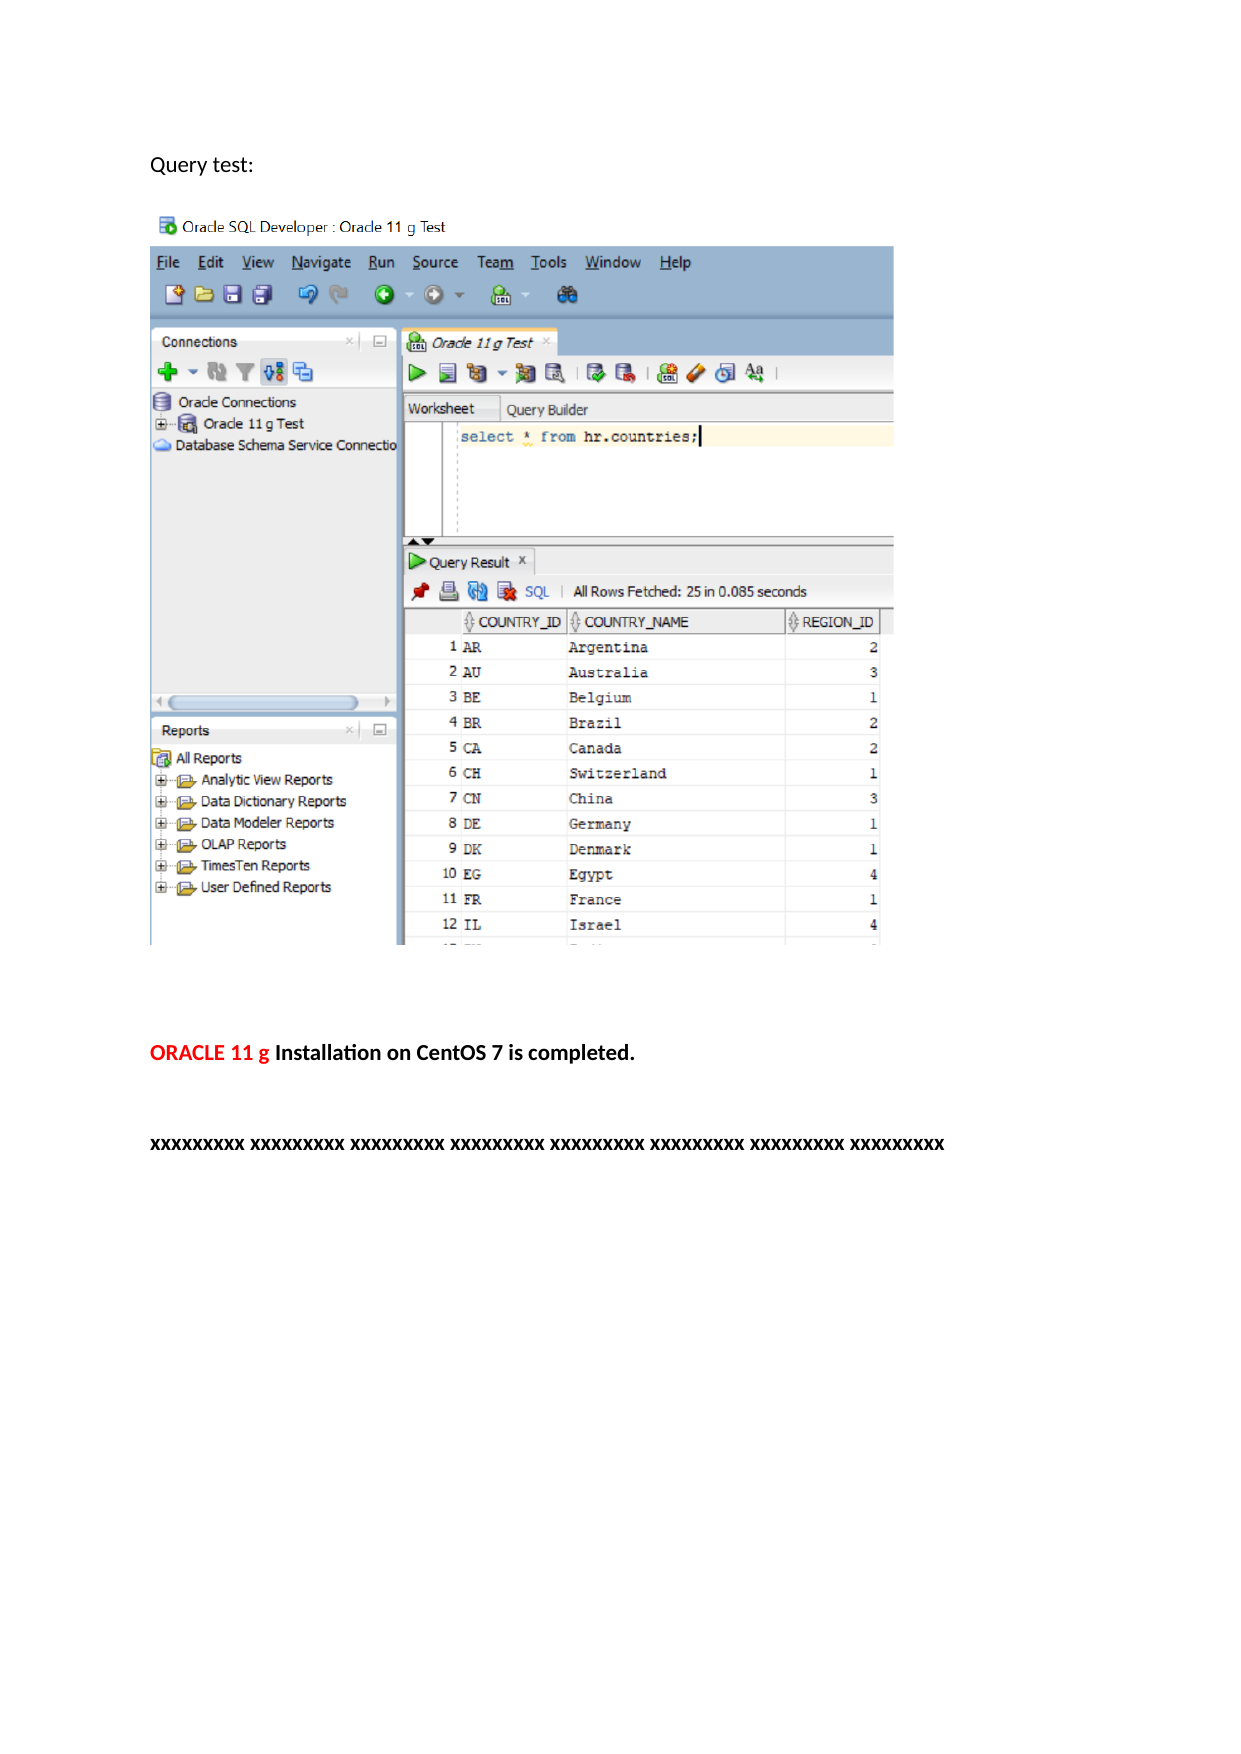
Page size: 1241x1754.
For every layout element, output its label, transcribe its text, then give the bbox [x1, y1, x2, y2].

text Query test: [150, 150, 1090, 178]
picture [150, 210, 894, 945]
text ORACLE 11 g Installation on CentOS 7 is completed. [150, 1038, 1090, 1066]
text xxxxxxxxx xxxxxxxxx xxxxxxxxx xxxxxxxxx xxxxxxxxx xxxxxxxxx xxxxxxxxx xxxxxxxxx [150, 1128, 1090, 1156]
